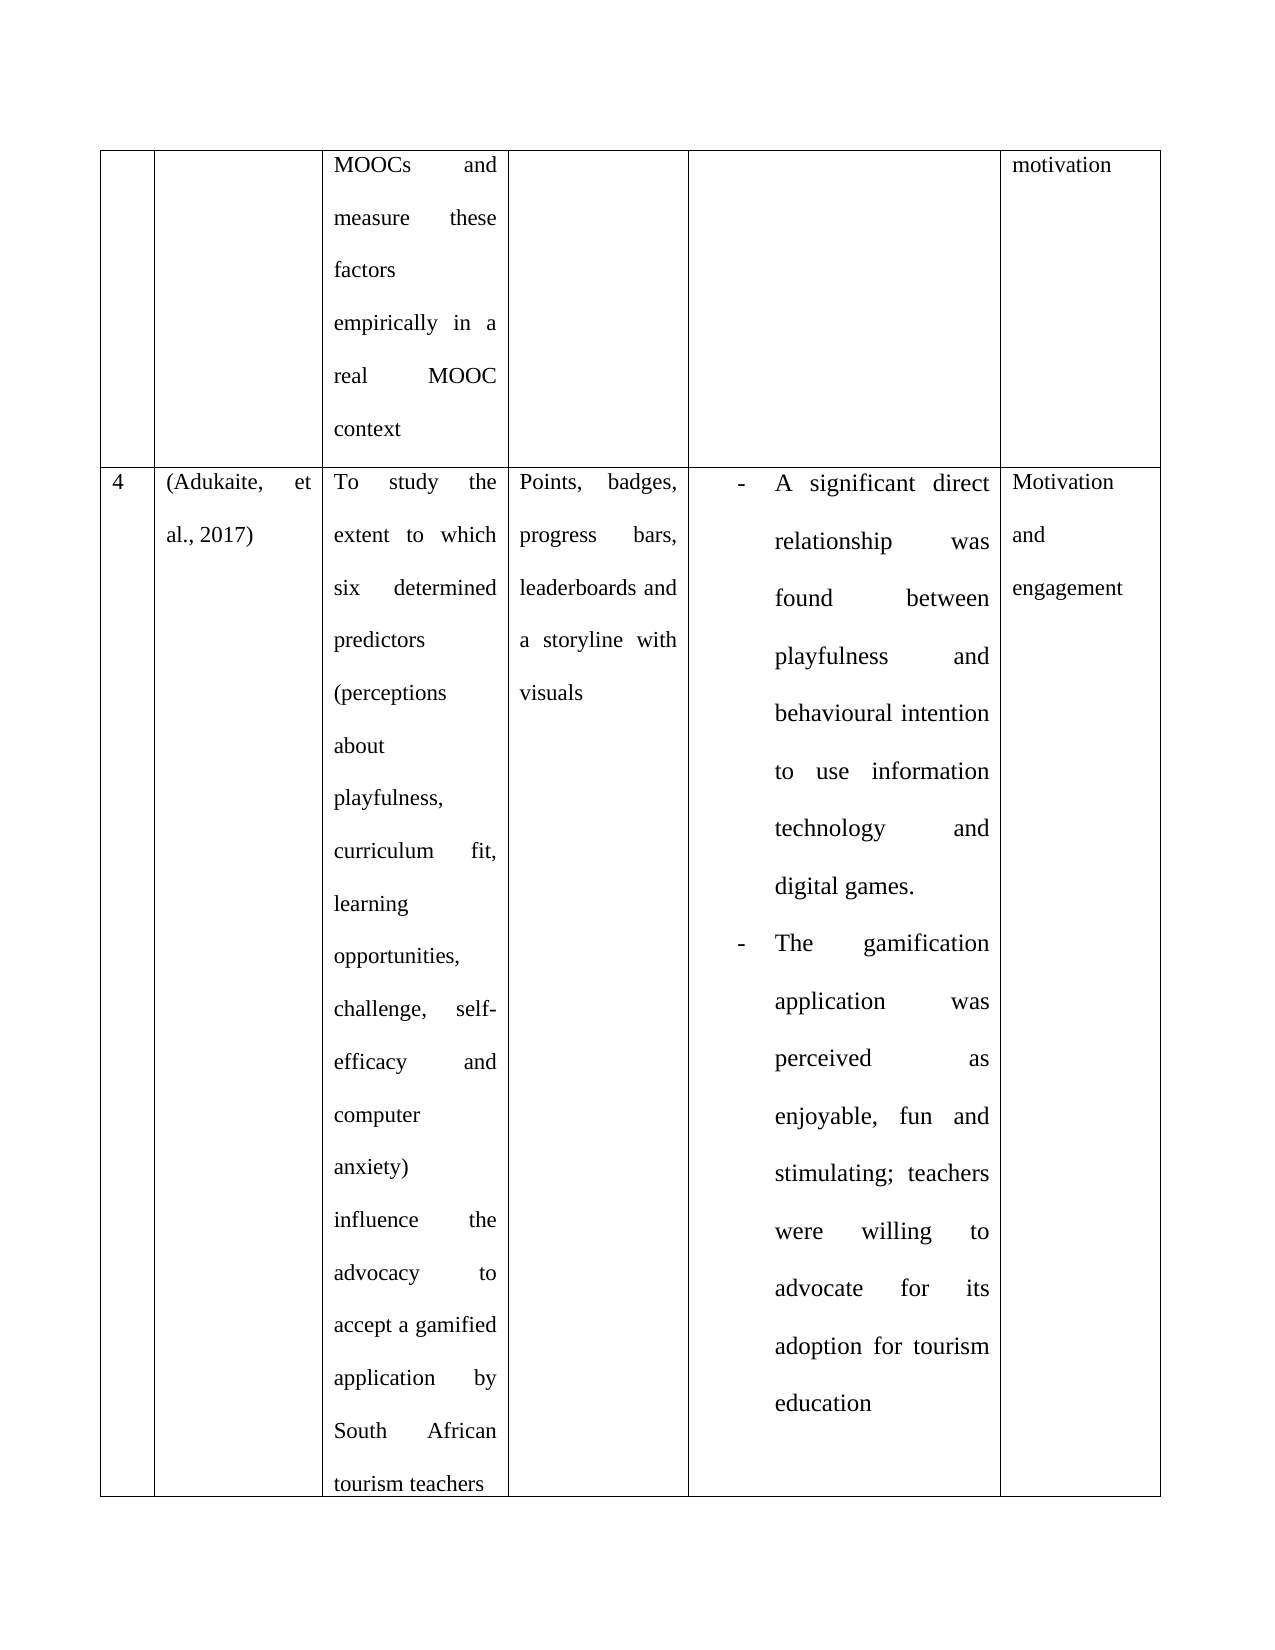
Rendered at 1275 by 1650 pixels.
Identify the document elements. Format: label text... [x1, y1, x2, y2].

table_cell 4 [101, 468, 154, 1496]
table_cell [1001, 151, 1160, 467]
table_cell [155, 468, 322, 1496]
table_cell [509, 468, 688, 1496]
table_cell 3 [101, 151, 154, 467]
table_cell [155, 151, 322, 467]
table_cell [1001, 468, 1160, 1496]
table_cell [323, 151, 508, 467]
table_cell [323, 468, 508, 1496]
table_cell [689, 468, 1000, 1496]
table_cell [689, 151, 1000, 467]
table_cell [509, 151, 688, 467]
